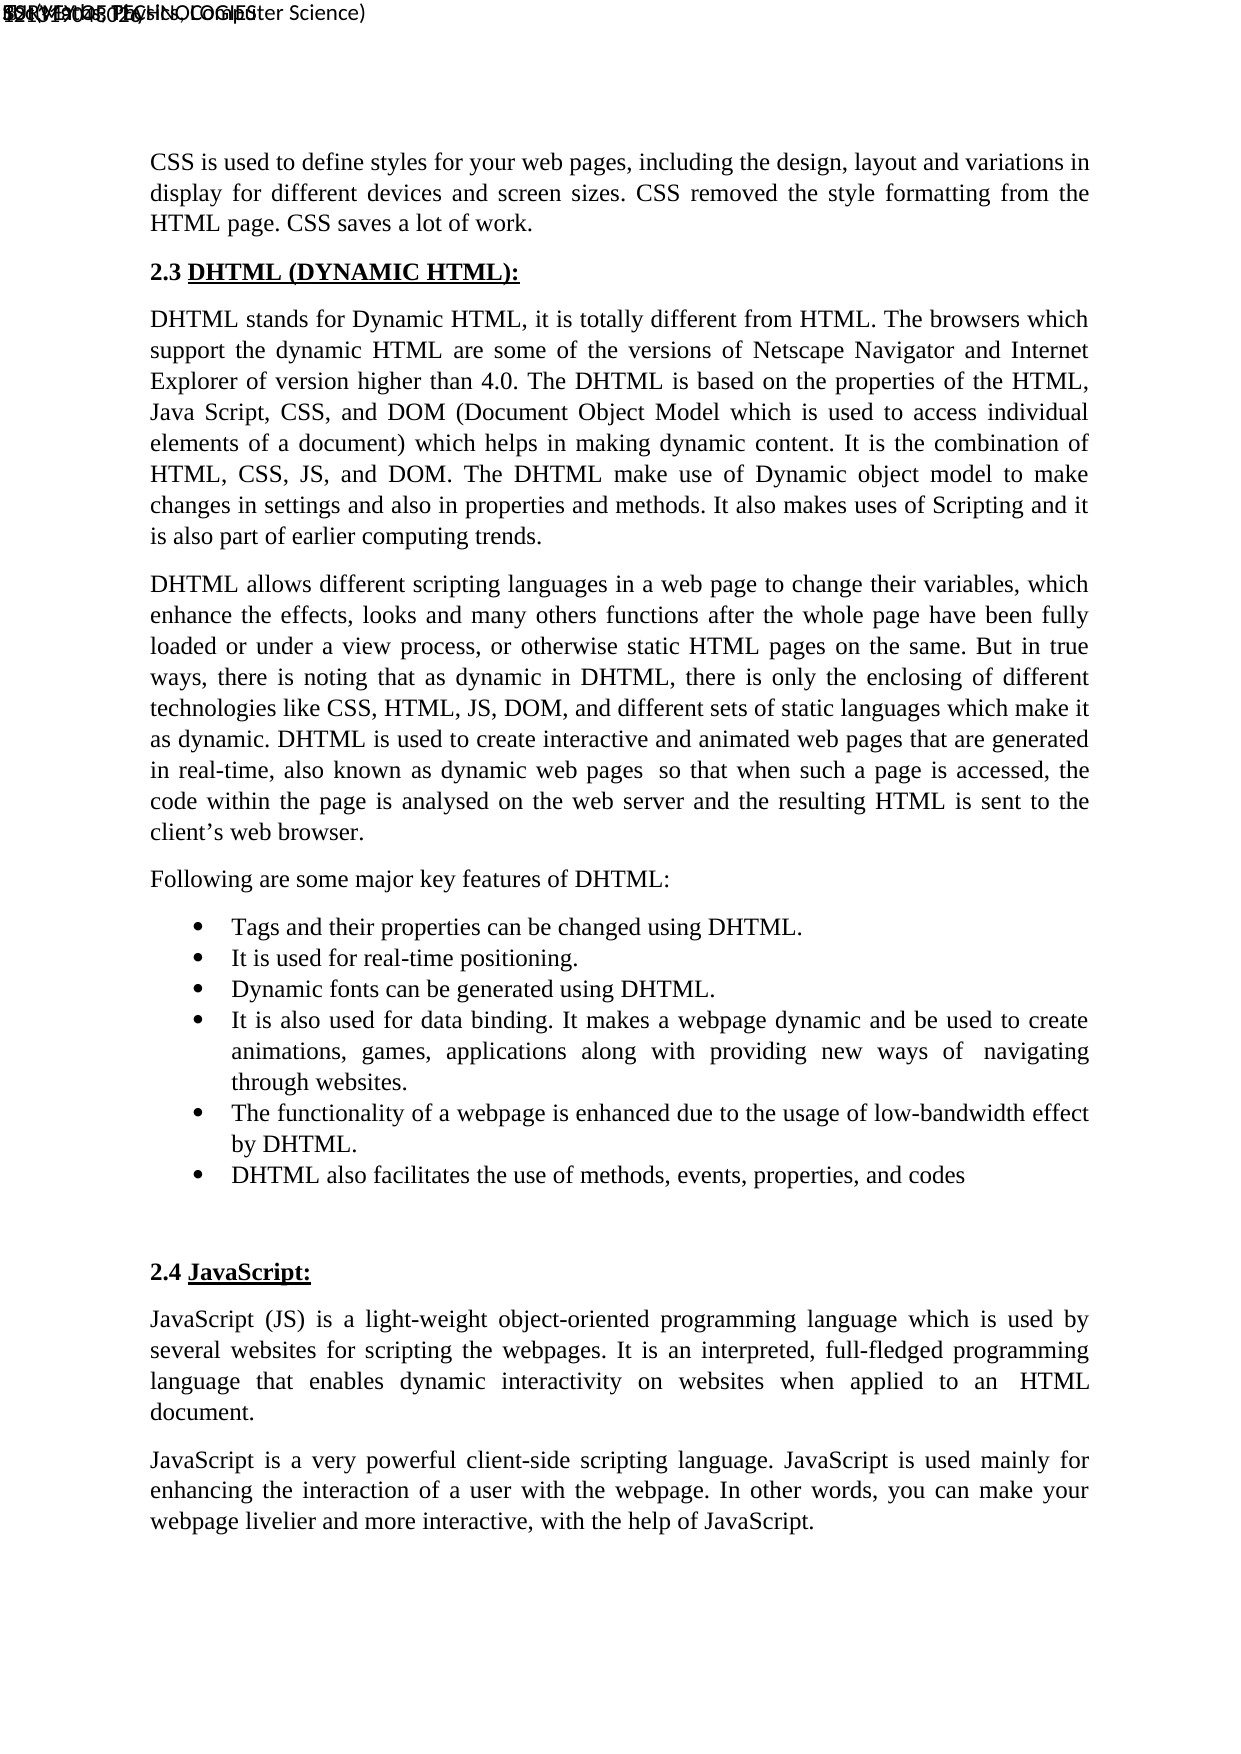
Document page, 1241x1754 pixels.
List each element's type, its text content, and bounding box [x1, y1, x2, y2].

list It is used for real-time positioning. [194, 943, 1167, 972]
subtitle DHTML (DYNAMIC HTML): [150, 257, 1167, 285]
text CSS is used to define styles for your web pages, including the design, layout and variations in display for different devices and screen sizes. CSS removed the style formatting from the HTML page. CSS saves a lot of work. [150, 147, 1090, 237]
text JavaScript is a very powerful client-side scripting language. JavaScript is used mainly for enhancing the interaction of a user with the webpage. In other words, you can make your webpage livelier and more interactive, with the help of JavaScript. [150, 1445, 1090, 1534]
subtitle JavaScript: [150, 1257, 1167, 1286]
text Following are some major key features of DHTML: [150, 864, 1167, 893]
list The functionality of a webpage is enhanced due to the usage of low-bandwidth effect by DHTML. [194, 1098, 1091, 1157]
list It is also used for data binding. It makes a webpage dynamic and be used to create animations, games, applications along with providing new ways of navigating through websites. [194, 1005, 1090, 1096]
text DHTML allows different scripting languages in a web page to change their variables, which enhance the effects, looks and many others functions after the whole page have been fully loaded or under a view process, or otherwise static HTML pages on the same. But in true ways, there is noting that as dynamic in DHTML, there is only the enclosing of different technologies like CSS, HTML, JS, DOM, and different sets of static languages which make it as dynamic. DHTML is used to create interactive and animated web pages that are generated in real-time, also known as dynamic web pages so that when such a page is accessed, the code within the page is analysed on the web server and the resulting HTML is sent to the client’s web browser. [150, 569, 1091, 846]
list DHTML also facilitates the use of methods, events, properties, and codes [194, 1159, 1167, 1190]
list Dynamic fonts can be generated using DHTML. [194, 974, 1167, 1003]
text DHTML stands for Dynamic HTML, it is totally different from HTML. The browsers which support the dynamic HTML are some of the versions of Netscape Navigator and Internet Explorer of version higher than 4.0. The DHTML is based on the properties of the HTML, Java Script, CSS, and DOM (Document Object Model which is used to access individual elements of a document) which helps in making dynamic content. It is the combination of HTML, CSS, JS, and DOM. The DHTML make use of Dynamic object model to make changes in settings and also in properties and methods. It also makes uses of Scripting and it is also part of earlier computing trends. [150, 304, 1090, 550]
text JavaScript (JS) is a light-weight object-oriented programming language which is used by several websites for scripting the webpages. It is an interpreted, full-fledged programming language that enables dynamic interactivity on websites when applied to an HTML document. [150, 1304, 1091, 1426]
list Tags and their properties can be changed using DHTML. [194, 912, 1167, 941]
